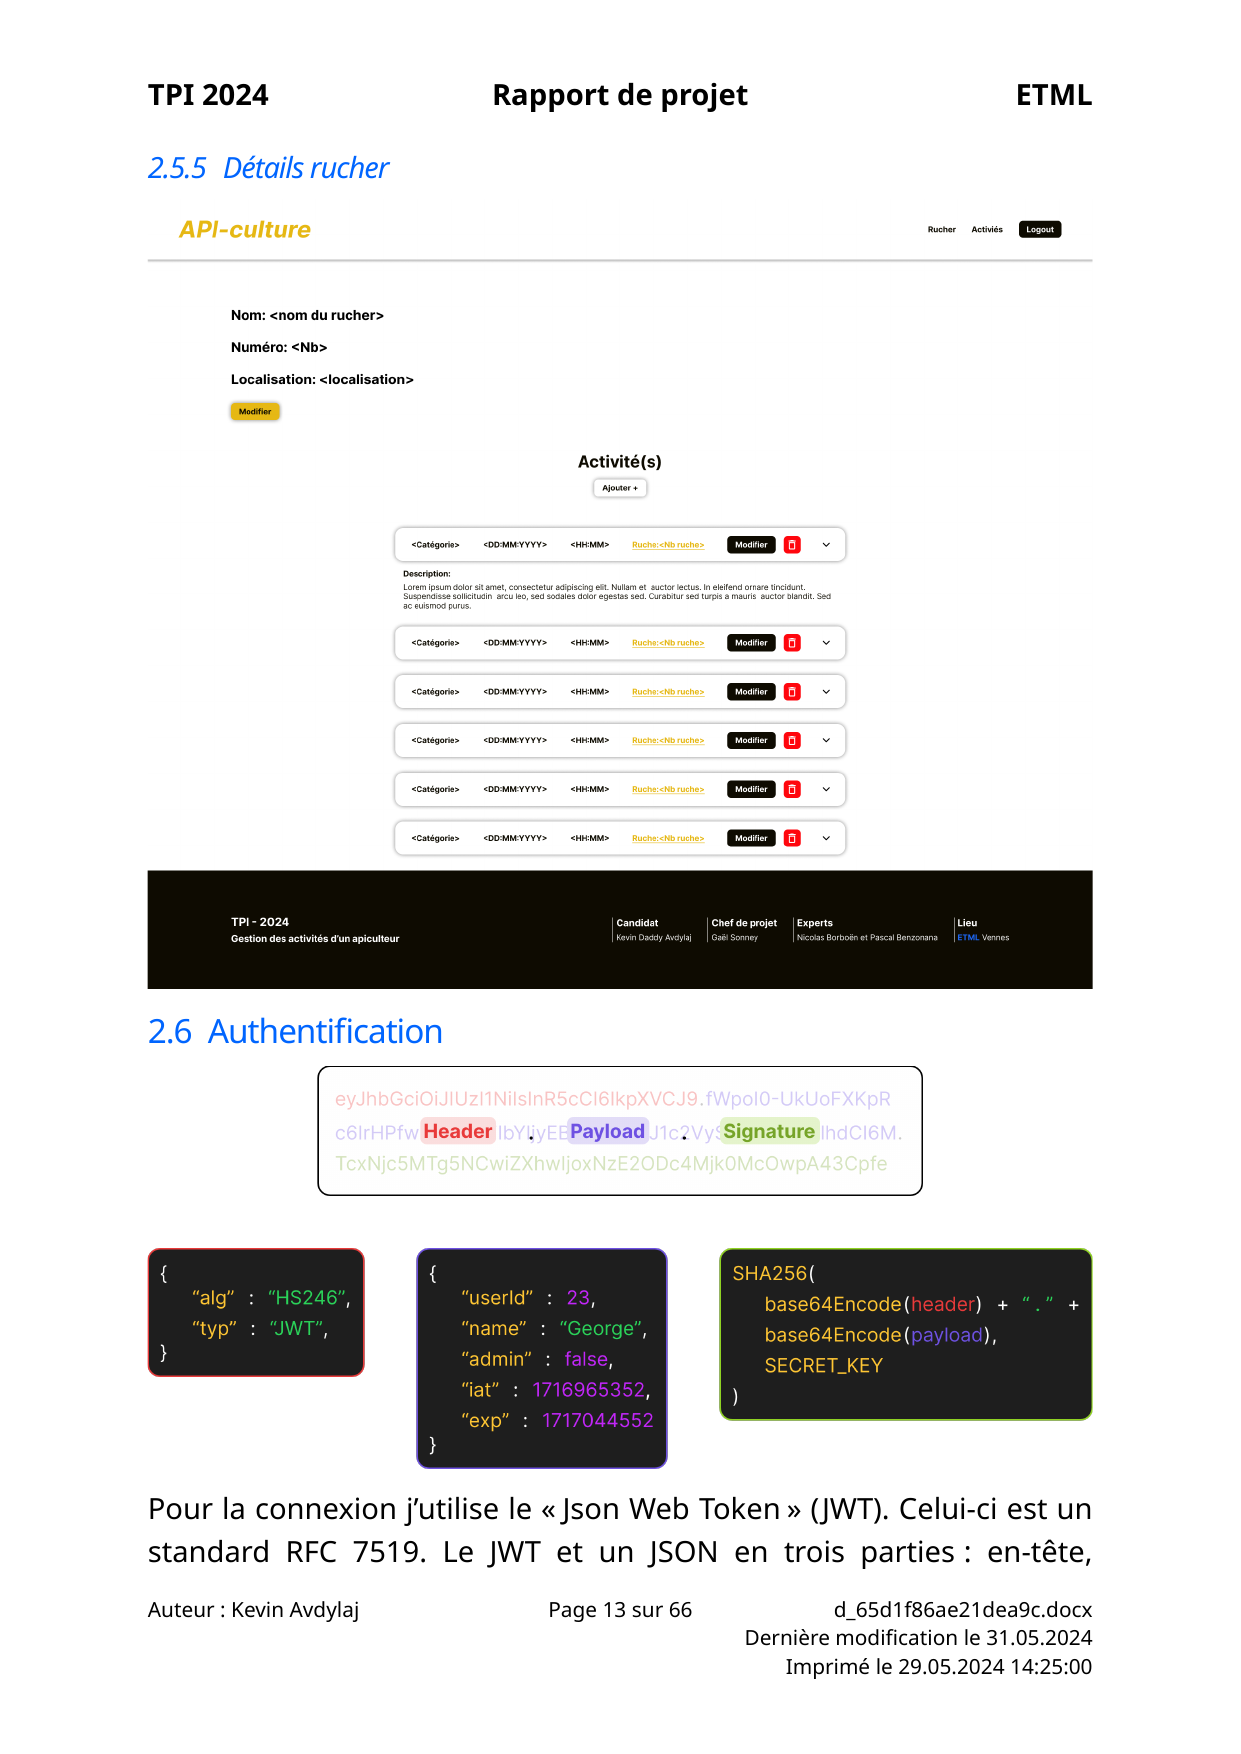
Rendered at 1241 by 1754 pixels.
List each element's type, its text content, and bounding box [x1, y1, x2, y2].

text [148, 1488, 1093, 1571]
picture [147, 199, 1093, 989]
subtitle Détails rucher [148, 148, 1093, 187]
picture [147, 1066, 1093, 1469]
subtitle Authentification [148, 1008, 1093, 1053]
